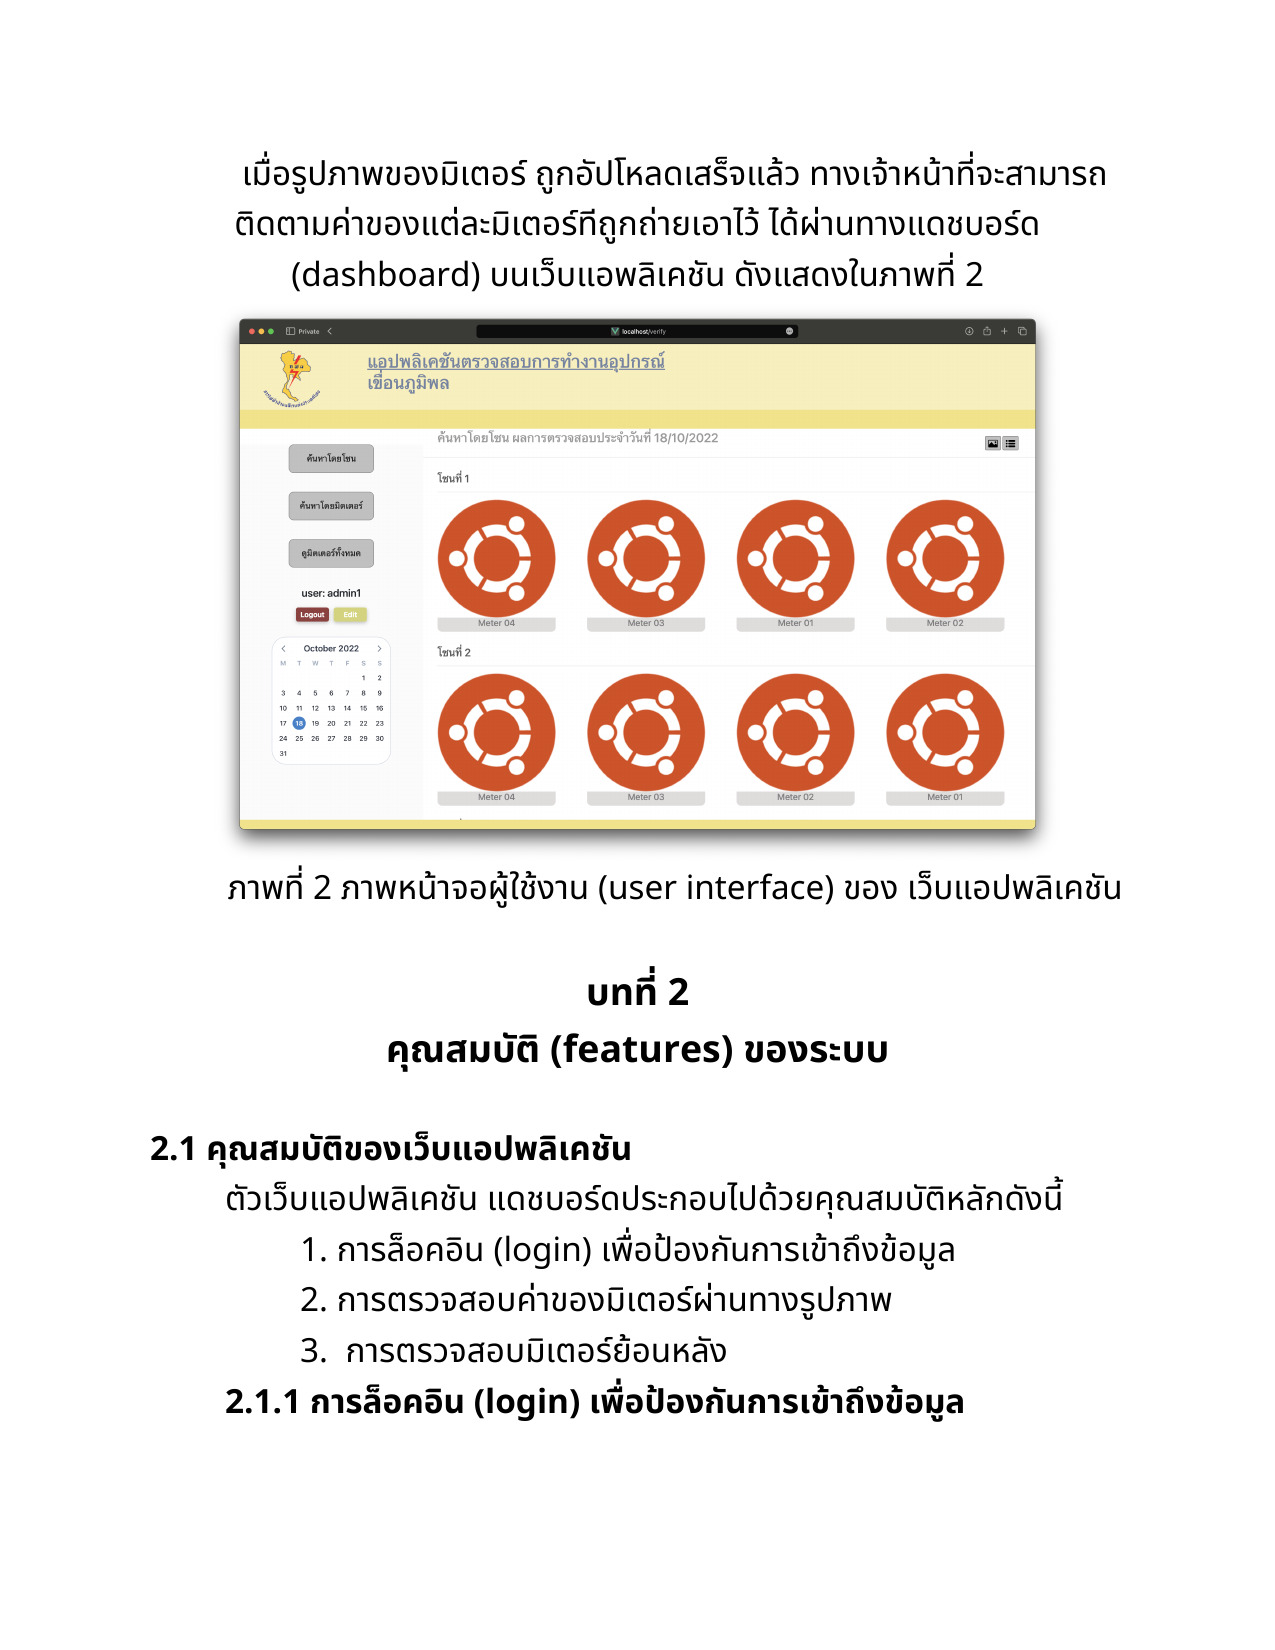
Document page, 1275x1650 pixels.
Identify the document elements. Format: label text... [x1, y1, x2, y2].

text ตัวเว็บแอปพลิเคชัน แดชบอร์ดประกอบไปด้วยคุณสมบัติหลักดังนี้ [150, 1175, 1125, 1226]
text 1. การล็อคอิน (login) เพื่อป้องกันการเข้าถึงข้อมูล [150, 1226, 1125, 1276]
text 3. การตรวจสอบมิเตอร์ย้อนหลัง [150, 1327, 1125, 1377]
text 2.1 คุณสมบัติของเว็บแอปพลิเคชัน [150, 1124, 1125, 1175]
text บทที่ 2 [150, 965, 1125, 1022]
picture [213, 301, 1062, 864]
text คุณสมบัติ (features) ของระบบ [150, 1022, 1125, 1079]
text ภาพที่ 2 ภาพหน้าจอผู้ใช้งาน (user interface) ของ เว็บแอปพลิเคชัน [150, 863, 1125, 914]
text 2. การตรวจสอบค่าของมิเตอร์ผ่านทางรูปภาพ [150, 1276, 1125, 1327]
text 2.1.1 การล็อคอิน (login) เพื่อป้องกันการเข้าถึงข้อมูล [150, 1377, 1125, 1428]
